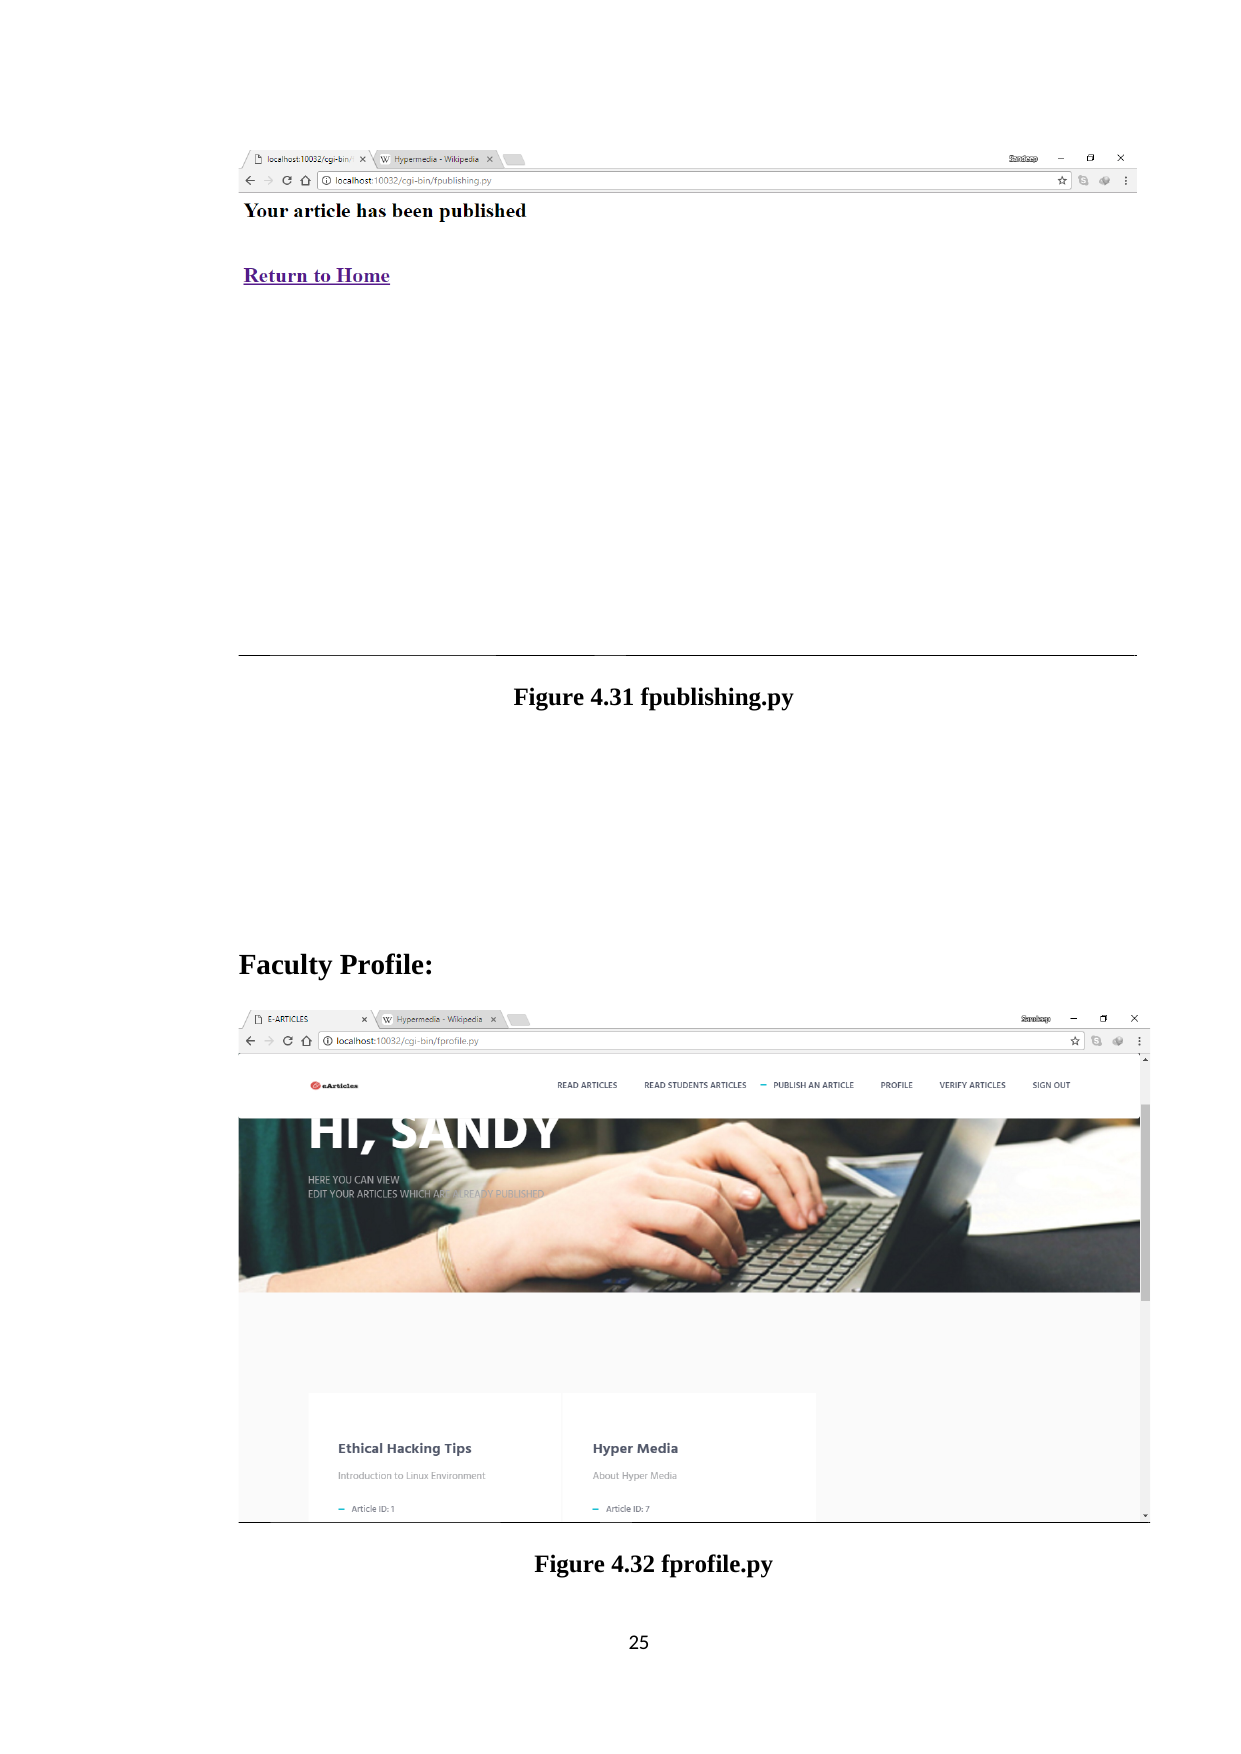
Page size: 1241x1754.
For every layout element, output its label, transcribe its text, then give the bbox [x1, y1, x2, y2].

text Figure 4.32 fprofile.py [238, 1549, 1069, 1578]
picture [238, 150, 1137, 656]
text Figure 4.31 fpublishing.py [238, 682, 1069, 710]
text Faculty Profile: [238, 947, 1069, 981]
picture [238, 1010, 1151, 1523]
